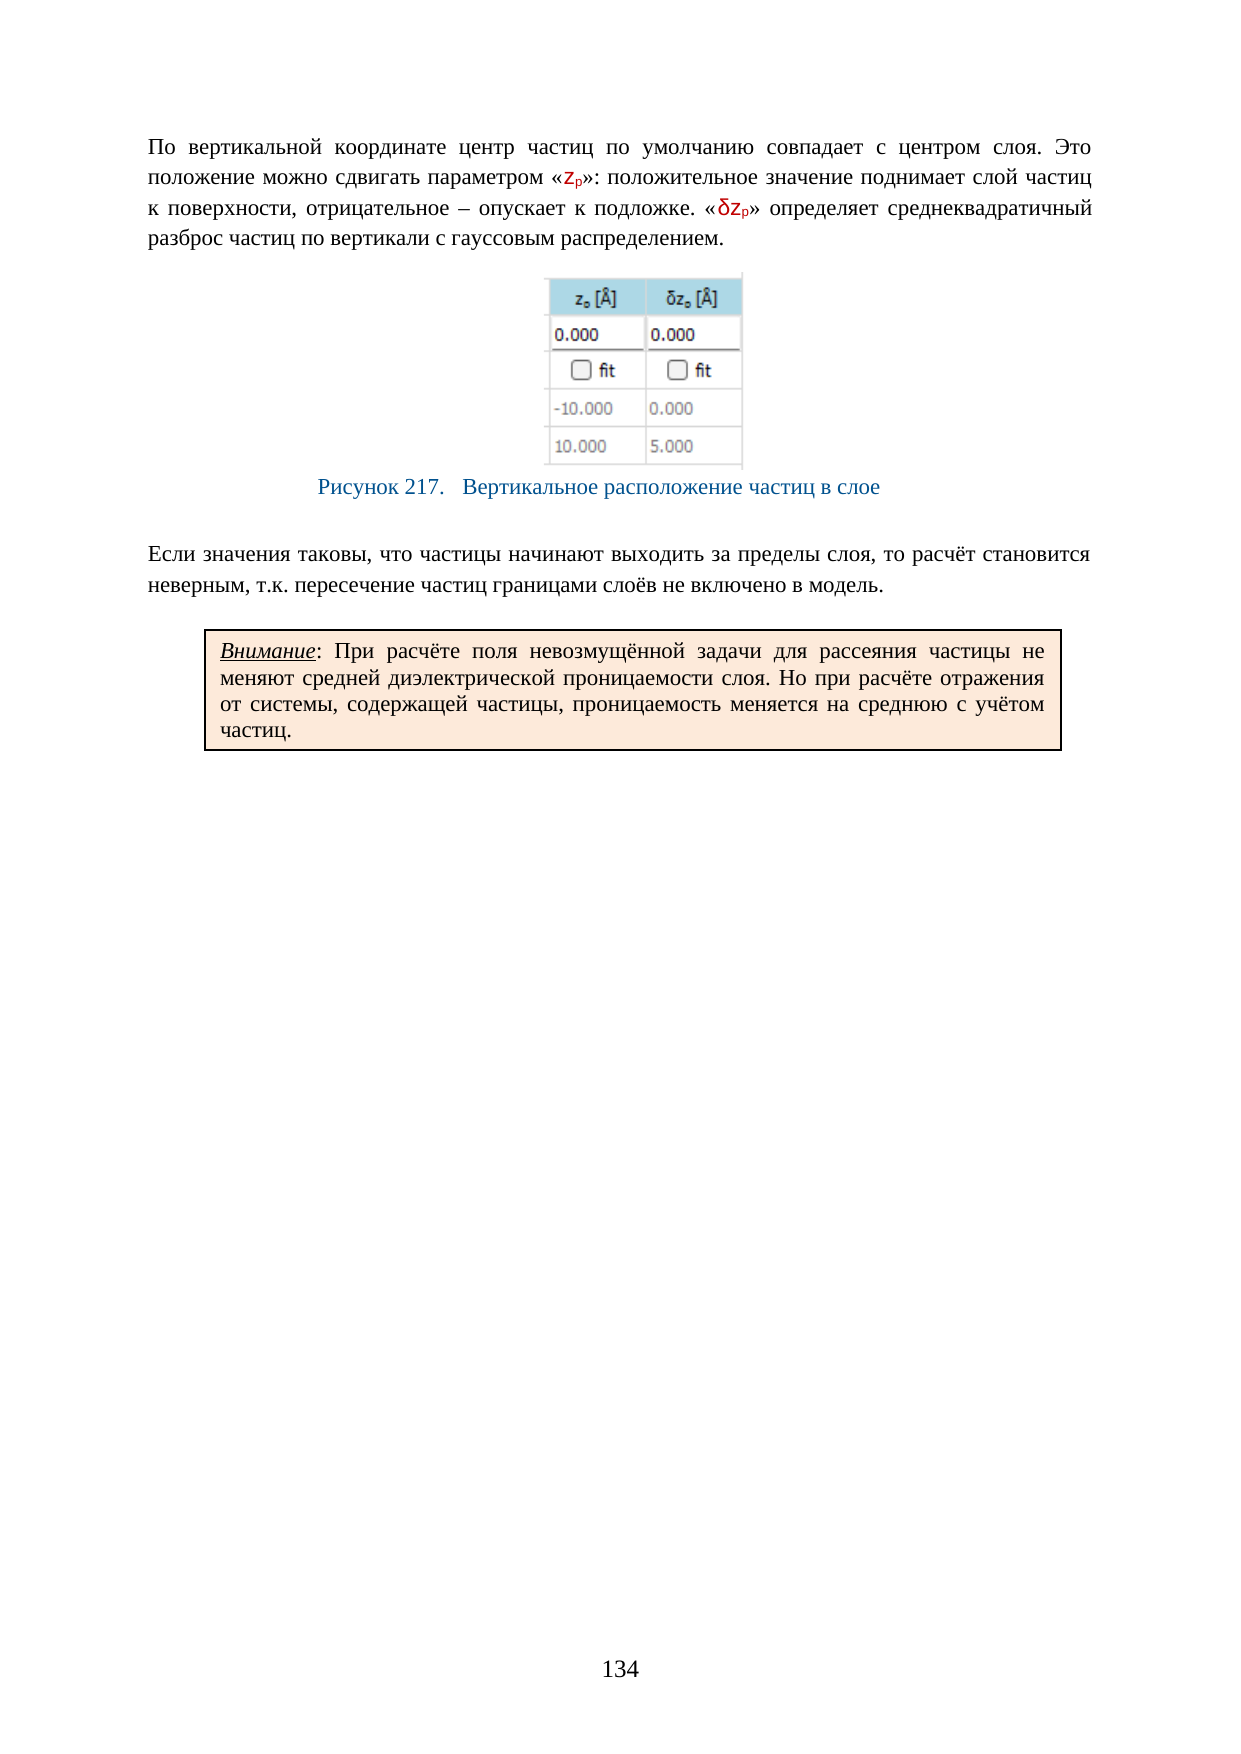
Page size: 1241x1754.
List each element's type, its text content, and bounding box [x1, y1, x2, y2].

text По вертикальной координате центр частиц по умолчанию совпадает с центром слоя. Это положение можно сдвигать параметром «zp»: положительное значение поднимает слой частиц к поверхности, отрицательное – опускает к подложке. «δzp» определяет среднеквадратичный разброс частиц по вертикали с гауссовым распределением. [148, 133, 1093, 250]
list Вертикальное расположение частиц в слое [178, 291, 1093, 499]
text Если значения таковы, что частицы начинают выходить за пределы слоя, то расчёт становится неверным, т.к. пересечение частиц границами слоёв не включено в модель. [148, 540, 1093, 597]
picture [543, 272, 748, 470]
